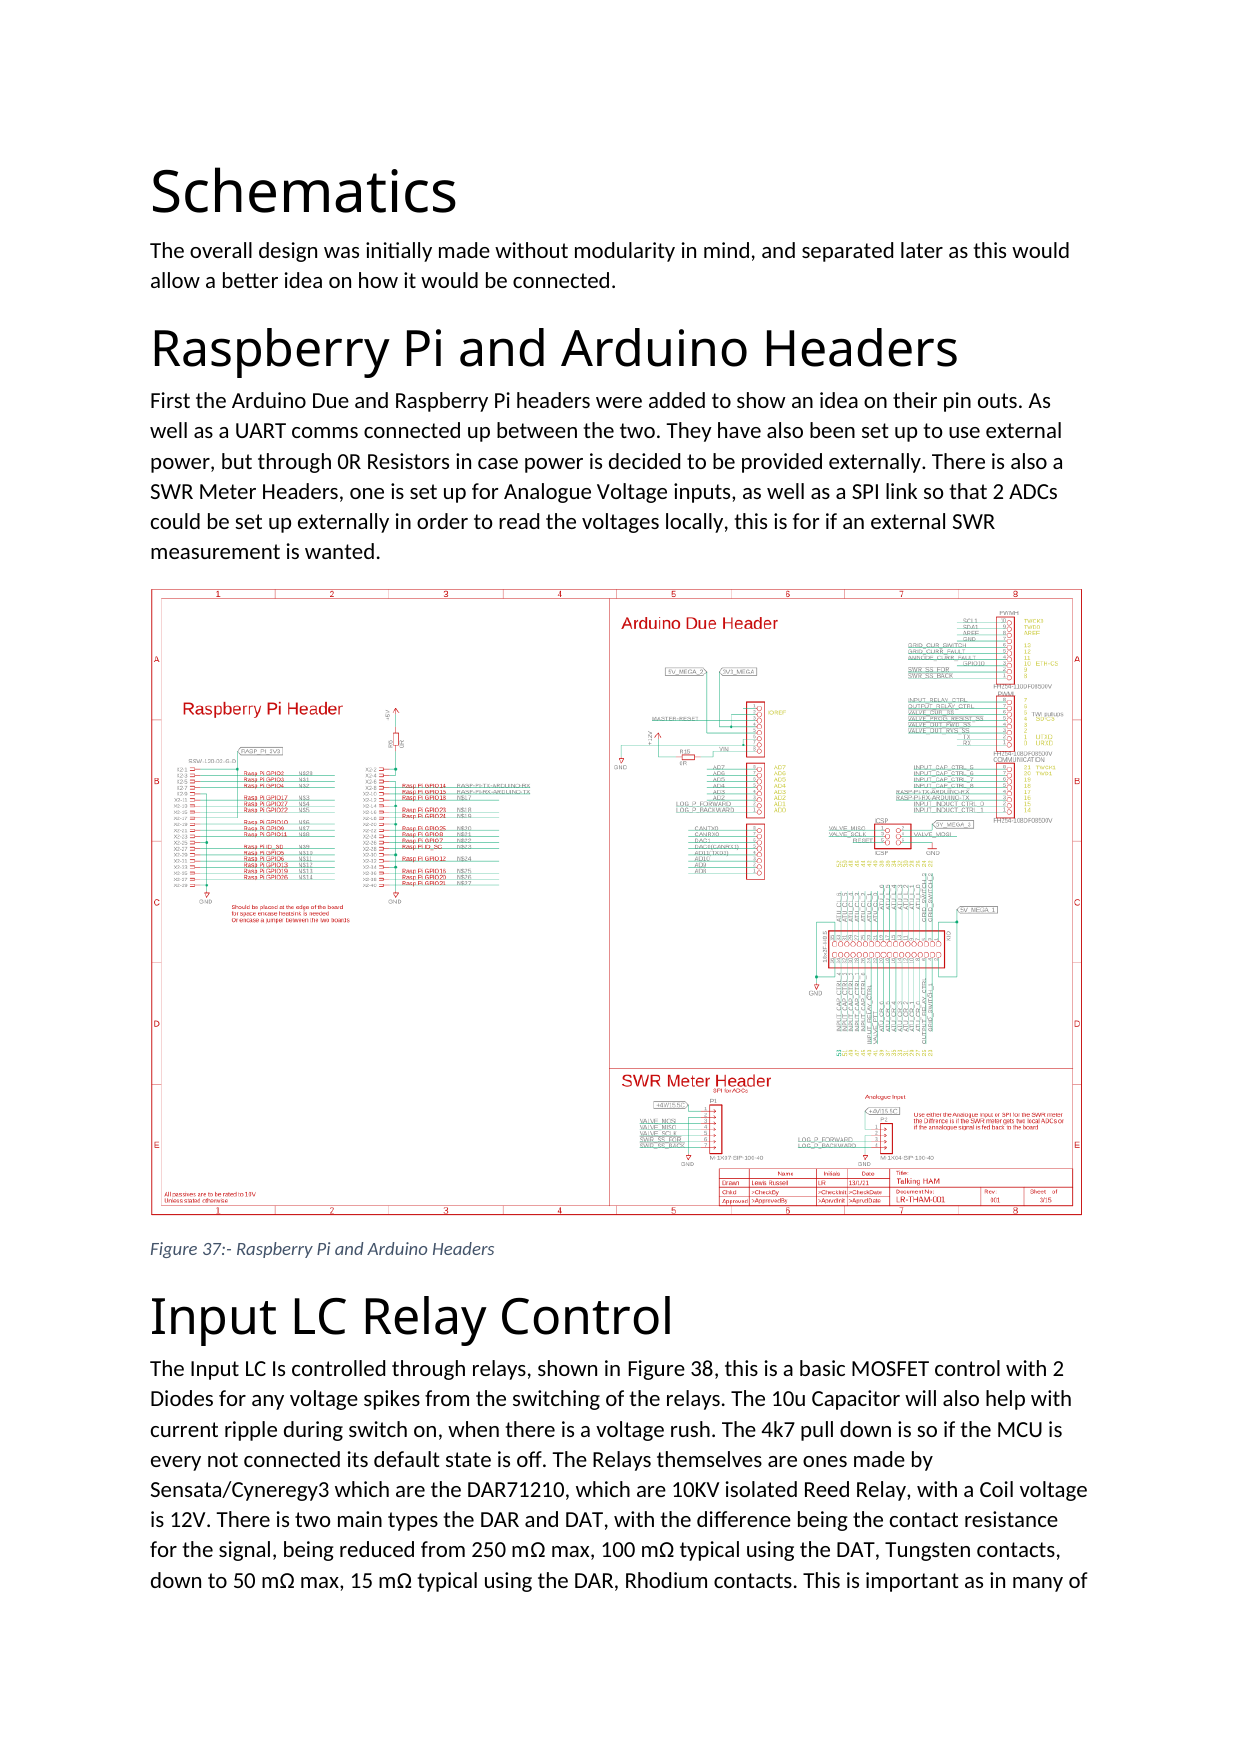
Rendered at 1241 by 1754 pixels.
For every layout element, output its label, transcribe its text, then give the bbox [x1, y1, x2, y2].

text The overall design was initially made without modularity in mind, and separated later as this would allow a better idea on how it would be connected. [150, 236, 1090, 294]
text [150, 1354, 1090, 1594]
text First the Arduino Due and Raspberry Pi headers were added to show an idea on their pin outs. As well as a UART comms connected up between the two. They have also been set up to use external power, but through 0R Resistors in case power is decided to be provided externally. There is also a SWR Meter Headers, one is set up for Analogue Voltage inputs, as well as a SPI link so that 2 ADCs could be set up externally in order to read the voltages locally, this is for if an external SWR measurement is wanted. [150, 386, 1090, 566]
subtitle Schematics [150, 150, 1090, 229]
picture [150, 584, 1091, 1219]
text Figure 37:- Raspberry Pi and Arduino Headers [150, 1237, 1090, 1260]
subtitle Raspberry Pi and Arduino Headers [150, 313, 1090, 381]
subtitle Input LC Relay Control [150, 1281, 1090, 1349]
